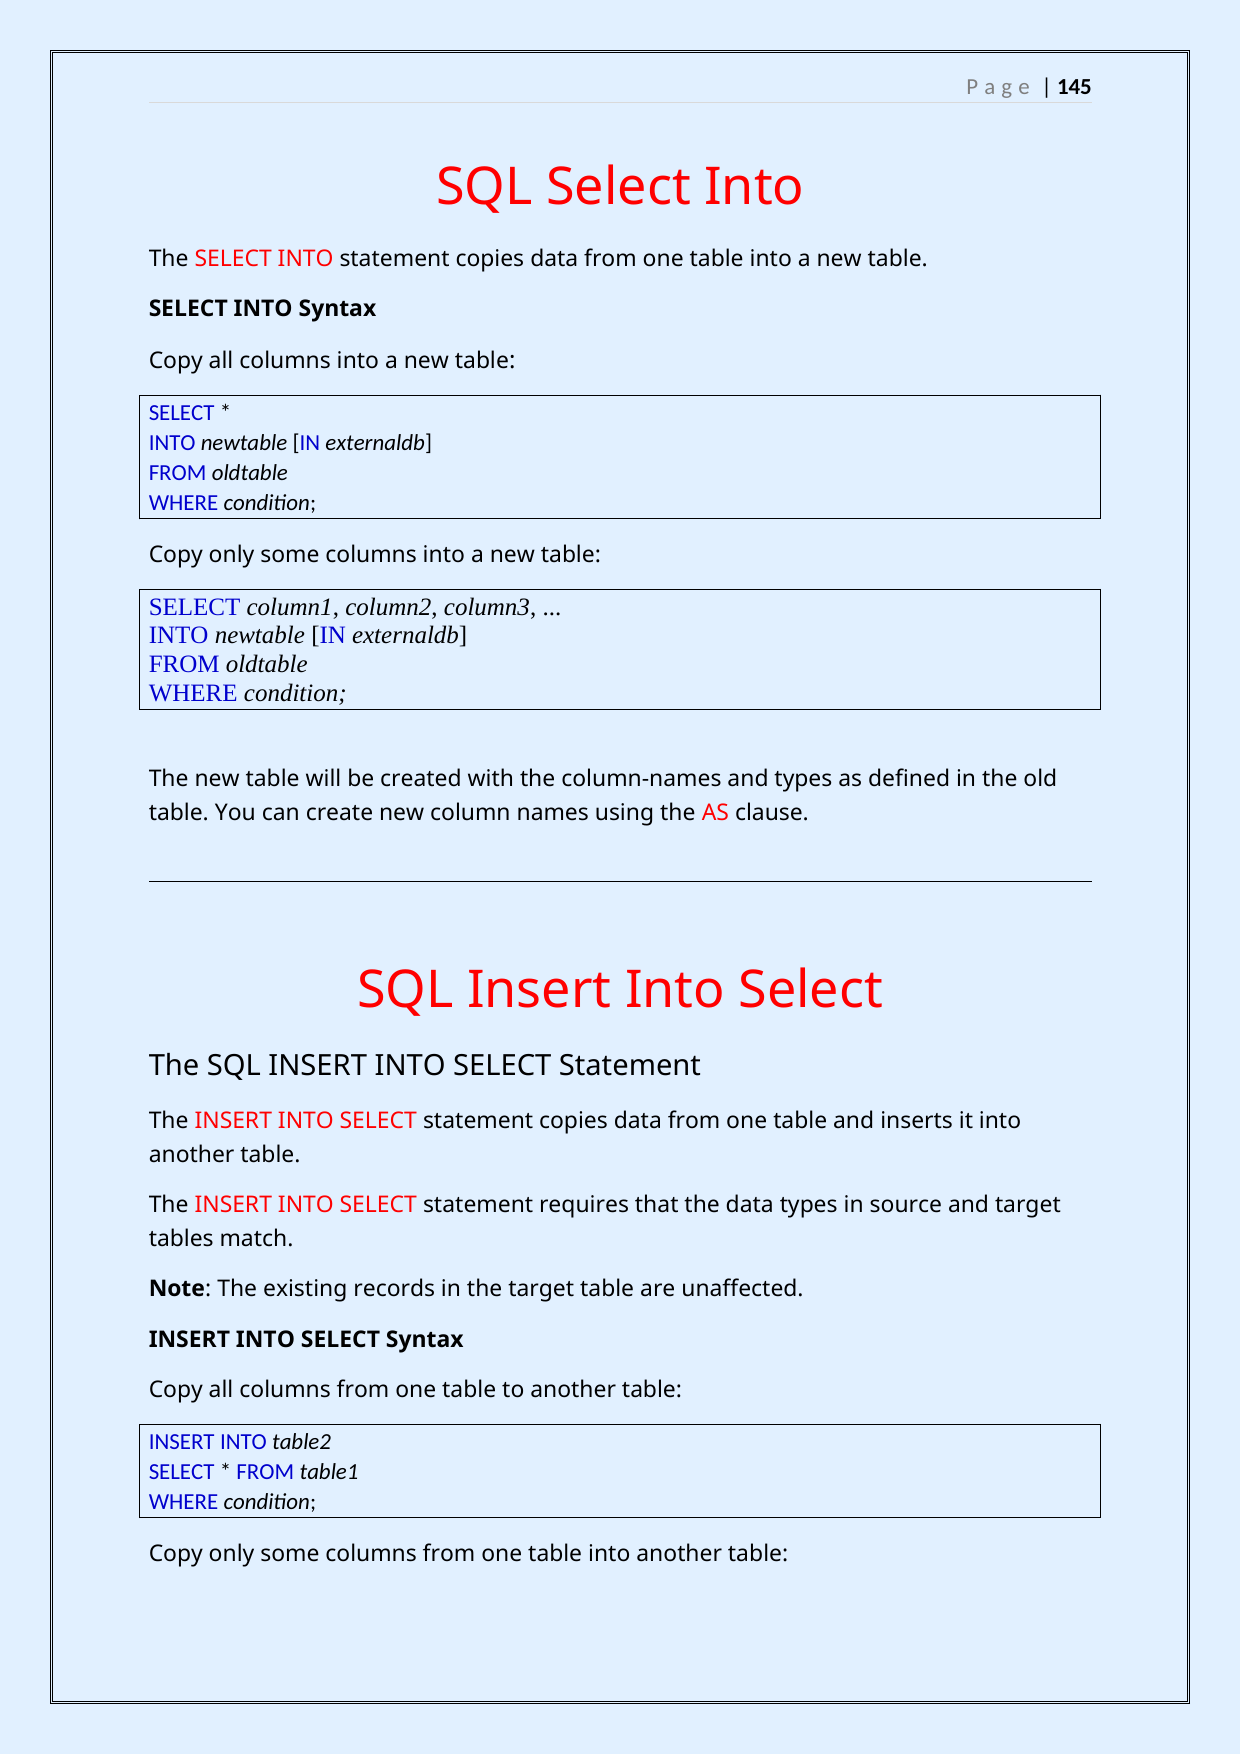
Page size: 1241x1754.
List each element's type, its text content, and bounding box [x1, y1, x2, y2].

text The SQL INSERT INTO SELECT Statement [148, 1044, 1092, 1084]
text The new table will be created with the column-names and types as defined in the old table. You can create new column names using the AS clause. [148, 762, 1092, 827]
text The SELECT INTO statement copies data from one table into a new table. [148, 242, 1092, 273]
text Copy all columns from one table to another table: [148, 1373, 1092, 1404]
text The INSERT INTO SELECT statement requires that the data types in source and target tables match. [148, 1188, 1092, 1253]
text Copy all columns into a new table: [148, 343, 1092, 375]
text INSERT INTO SELECT Syntax [148, 1323, 1092, 1354]
text Copy only some columns from one table into another table: [148, 1537, 1092, 1568]
text Copy only some columns into a new table: [148, 538, 1092, 569]
text Note: The existing records in the target table are unaffected. [148, 1272, 1092, 1304]
text SELECT column1, column2, column3, ... INTO newtable [IN externaldb] FROM oldtable WHERE condition; [140, 590, 1100, 709]
text SELECT * INTO newtable [IN externaldb] FROM oldtable WHERE condition; [140, 396, 1100, 518]
text SQL Select Into [148, 148, 1092, 219]
text The INSERT INTO SELECT statement copies data from one table and inserts it into another table. [148, 1104, 1092, 1169]
text SELECT INTO Syntax [148, 292, 1092, 323]
text INSERT INTO table2 SELECT * FROM table1 WHERE condition; [140, 1425, 1100, 1517]
text SQL Insert Into Select [148, 951, 1092, 1022]
